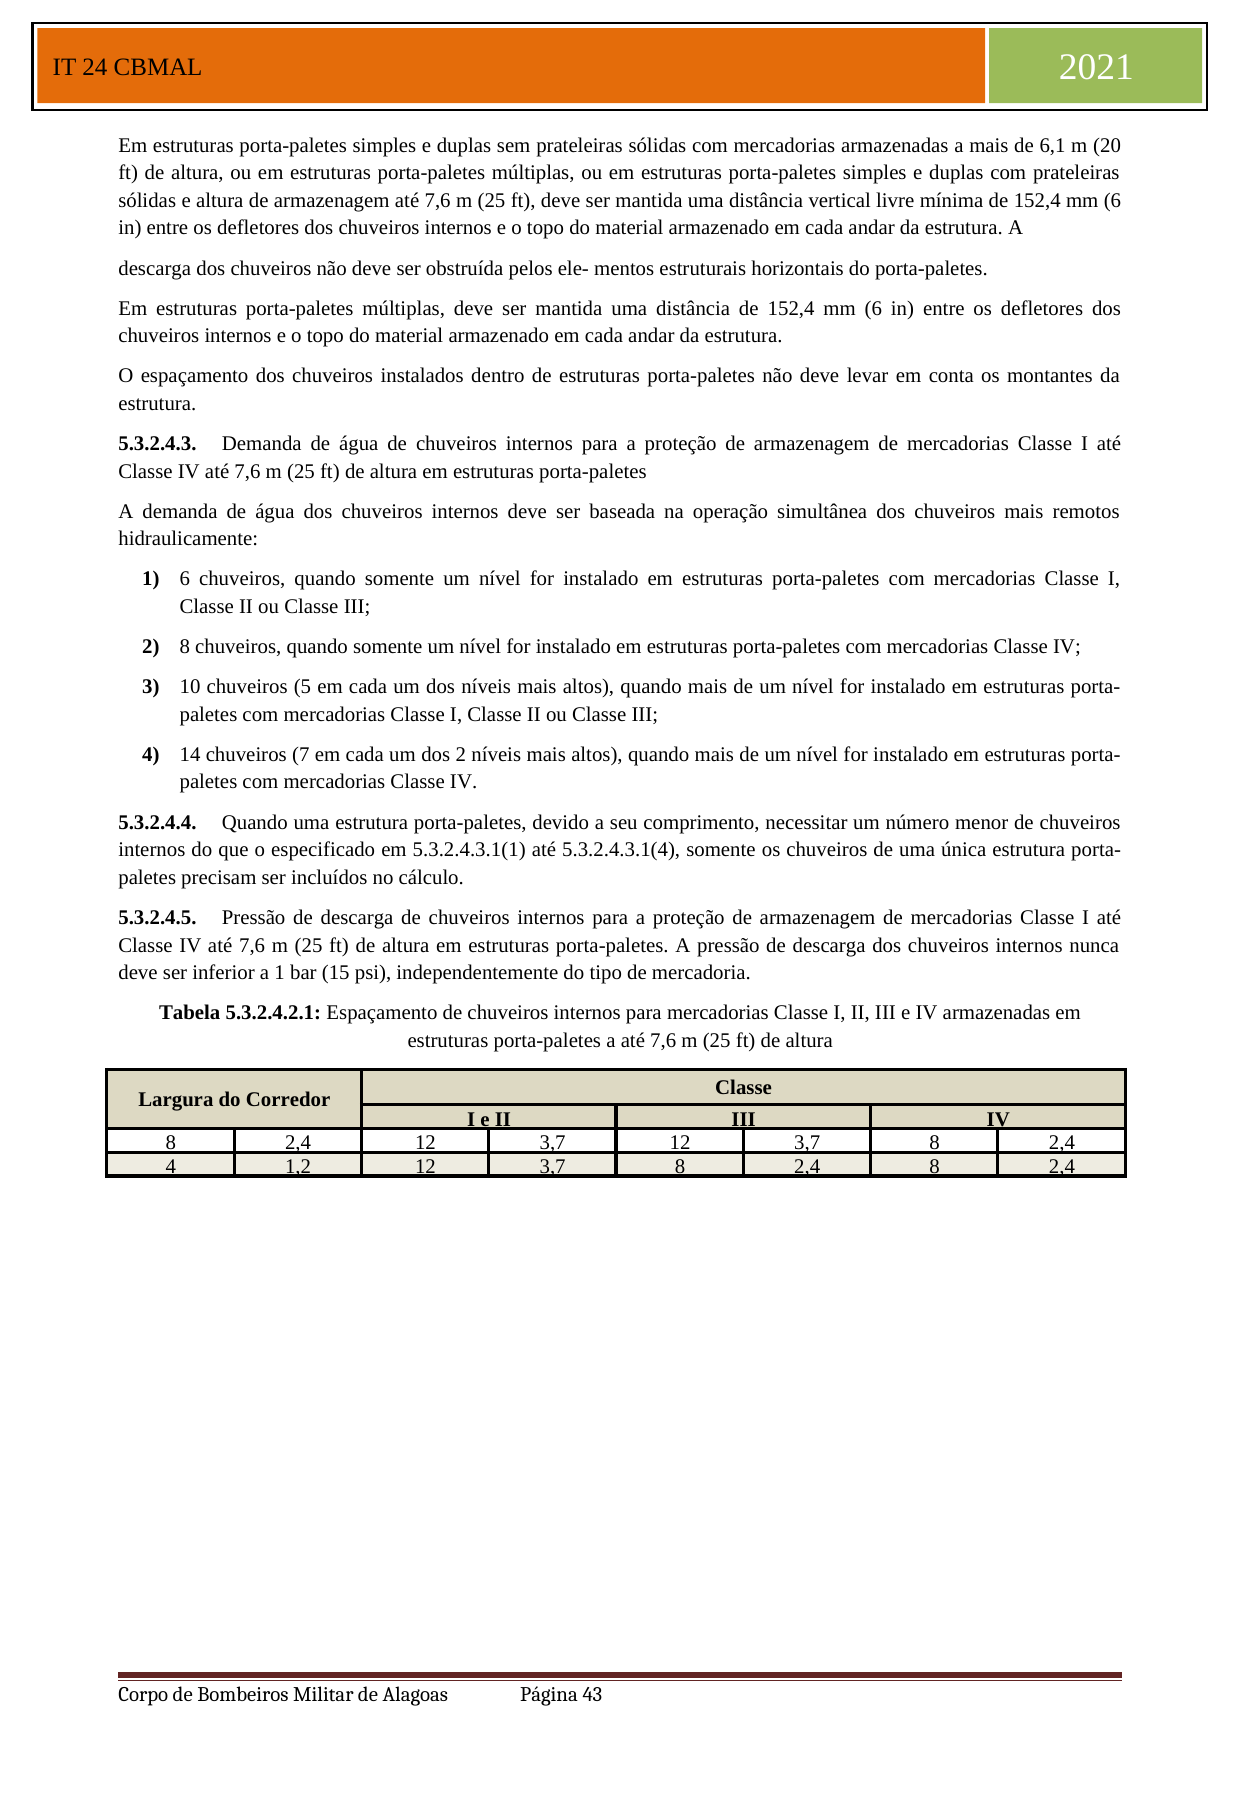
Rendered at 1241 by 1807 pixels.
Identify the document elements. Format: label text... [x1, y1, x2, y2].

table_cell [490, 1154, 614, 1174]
text A demanda de água dos chuveiros internos deve ser baseada na operação simultânea dos chuveiros mais remotos hidraulicamente: [118, 499, 1122, 550]
text descarga dos chuveiros não deve ser obstruída pelos ele- mentos estruturais horizontais do porta-paletes. [118, 255, 1122, 279]
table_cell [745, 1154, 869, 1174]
text 10 chuveiros (5 em cada um dos níveis mais altos), quando mais de um nível for instalado em estruturas porta-paletes com mercadorias Classe I, Classe II ou Classe III; [142, 674, 1122, 726]
list 6 chuveiros, quando somente um nível for instalado em estruturas porta-paletes com mercadorias Classe I, Classe II ou Classe III; [142, 566, 1122, 618]
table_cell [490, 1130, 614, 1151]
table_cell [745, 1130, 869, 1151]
text 14 chuveiros (7 em cada um dos 2 níveis mais altos), quando mais de um nível for instalado em estruturas porta-paletes com mercadorias Classe IV. [142, 742, 1122, 793]
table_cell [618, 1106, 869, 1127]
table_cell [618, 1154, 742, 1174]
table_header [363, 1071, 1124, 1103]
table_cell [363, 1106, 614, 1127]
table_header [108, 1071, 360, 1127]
text Quando uma estrutura porta-paletes, devido a seu comprimento, necessitar um número menor de chuveiros internos do que o especificado em 5.3.2.4.3.1(1) até 5.3.2.4.3.1(4), somente os chuveiros de uma única estrutura porta-paletes precisam ser incluídos no cálculo. [118, 809, 1122, 889]
text Pressão de descarga de chuveiros internos para a proteção de armazenagem de mercadorias Classe I até Classe IV até 7,6 m (25 ft) de altura em estruturas porta-paletes. A pressão de descarga dos chuveiros internos nunca deve ser inferior a 1 bar (15 psi), independentemente do tipo de mercadoria. [118, 905, 1122, 984]
text Tabela 5.3.2.4.2.1: Espaçamento de chuveiros internos para mercadorias Classe I, II, III e IV armazenadas em estruturas porta-paletes a até 7,6 m (25 ft) de altura [118, 1000, 1122, 1052]
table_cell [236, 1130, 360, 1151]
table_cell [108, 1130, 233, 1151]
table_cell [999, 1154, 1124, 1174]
text Demanda de água de chuveiros internos para a proteção de armazenagem de mercadorias Classe I até Classe IV até 7,6 m (25 ft) de altura em estruturas porta-paletes [118, 431, 1122, 483]
text Em estruturas porta-paletes múltiplas, deve ser mantida uma distância de 152,4 mm (6 in) entre os defletores dos chuveiros internos e o topo do material armazenado em cada andar da estrutura. [118, 296, 1122, 347]
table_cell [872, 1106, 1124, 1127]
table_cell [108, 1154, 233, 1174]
text Em estruturas porta-paletes simples e duplas sem prateleiras sólidas com mercadorias armazenadas a mais de 6,1 m (20 ft) de altura, ou em estruturas porta-paletes múltiplas, ou em estruturas porta-paletes simples e duplas com prateleiras sólidas e altura de armazenagem até 7,6 m (25 ft), deve ser mantida uma distância vertical livre mínima de 152,4 mm (6 in) entre os defletores dos chuveiros internos e o topo do material armazenado em cada andar da estrutura. A [118, 132, 1122, 239]
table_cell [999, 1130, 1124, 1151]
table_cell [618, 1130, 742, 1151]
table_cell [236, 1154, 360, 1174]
text 8 chuveiros, quando somente um nível for instalado em estruturas porta-paletes com mercadorias Classe IV; [142, 634, 1122, 658]
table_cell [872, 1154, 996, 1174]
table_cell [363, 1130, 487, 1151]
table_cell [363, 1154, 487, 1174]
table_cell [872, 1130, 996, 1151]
text O espaçamento dos chuveiros instalados dentro de estruturas porta-paletes não deve levar em conta os montantes da estrutura. [118, 363, 1122, 415]
